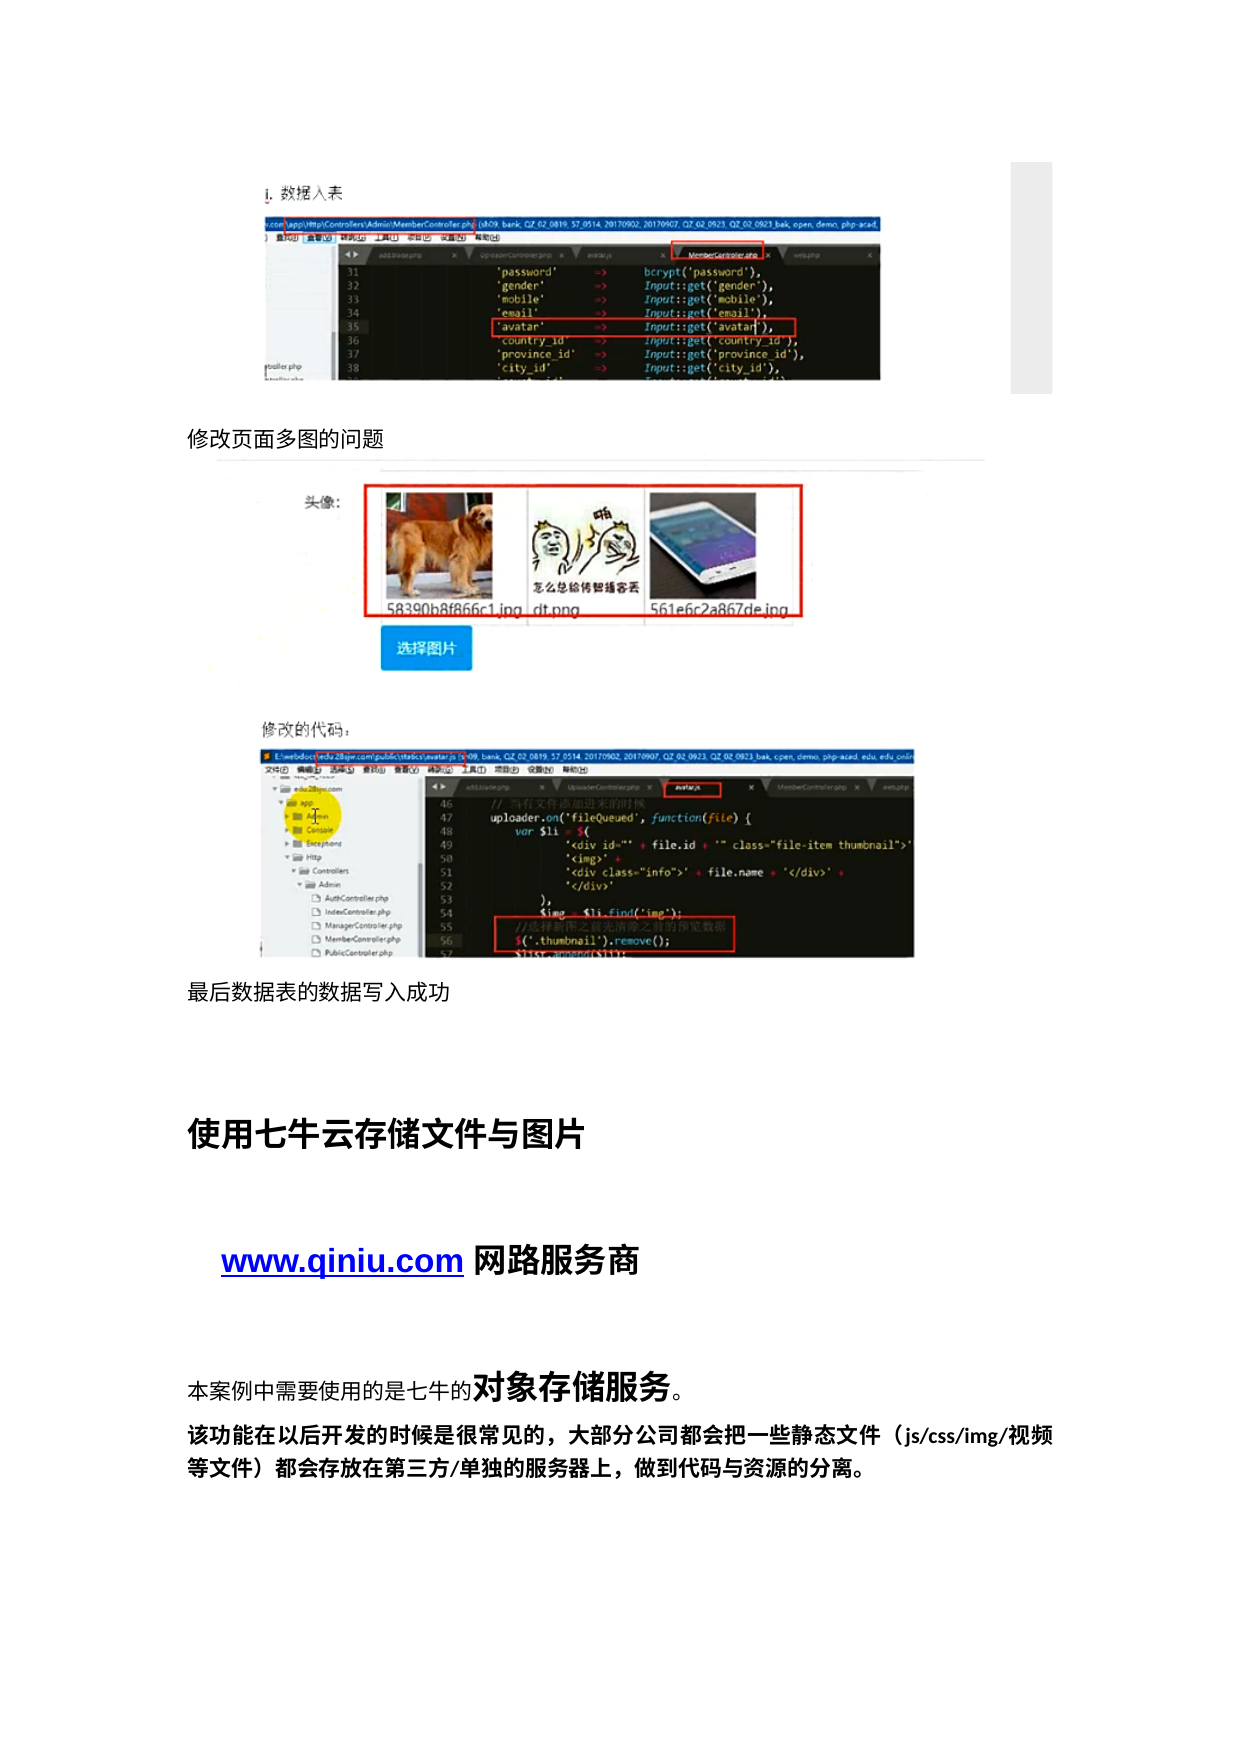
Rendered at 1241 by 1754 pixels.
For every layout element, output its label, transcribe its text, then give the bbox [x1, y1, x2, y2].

subtitle www.qiniu.com 网路服务商 [187, 1226, 1053, 1291]
text 该功能在以后开发的时候是很常见的，大部分公司都会把一些静态文件（js/css/img/视频等文件）都会存放在第三方/单独的服务器上，做到代码与资源的分离。 [187, 1418, 1053, 1483]
picture [187, 162, 1053, 394]
text 本案例中需要使用的是七牛的对象存储服务。 [187, 1353, 1053, 1418]
picture [187, 454, 1053, 693]
picture [187, 714, 1052, 964]
text 修改页面多图的问题 [187, 422, 1053, 454]
subtitle 使用七牛云存储文件与图片 [187, 1099, 1053, 1164]
text 最后数据表的数据写入成功 [187, 974, 1053, 1007]
